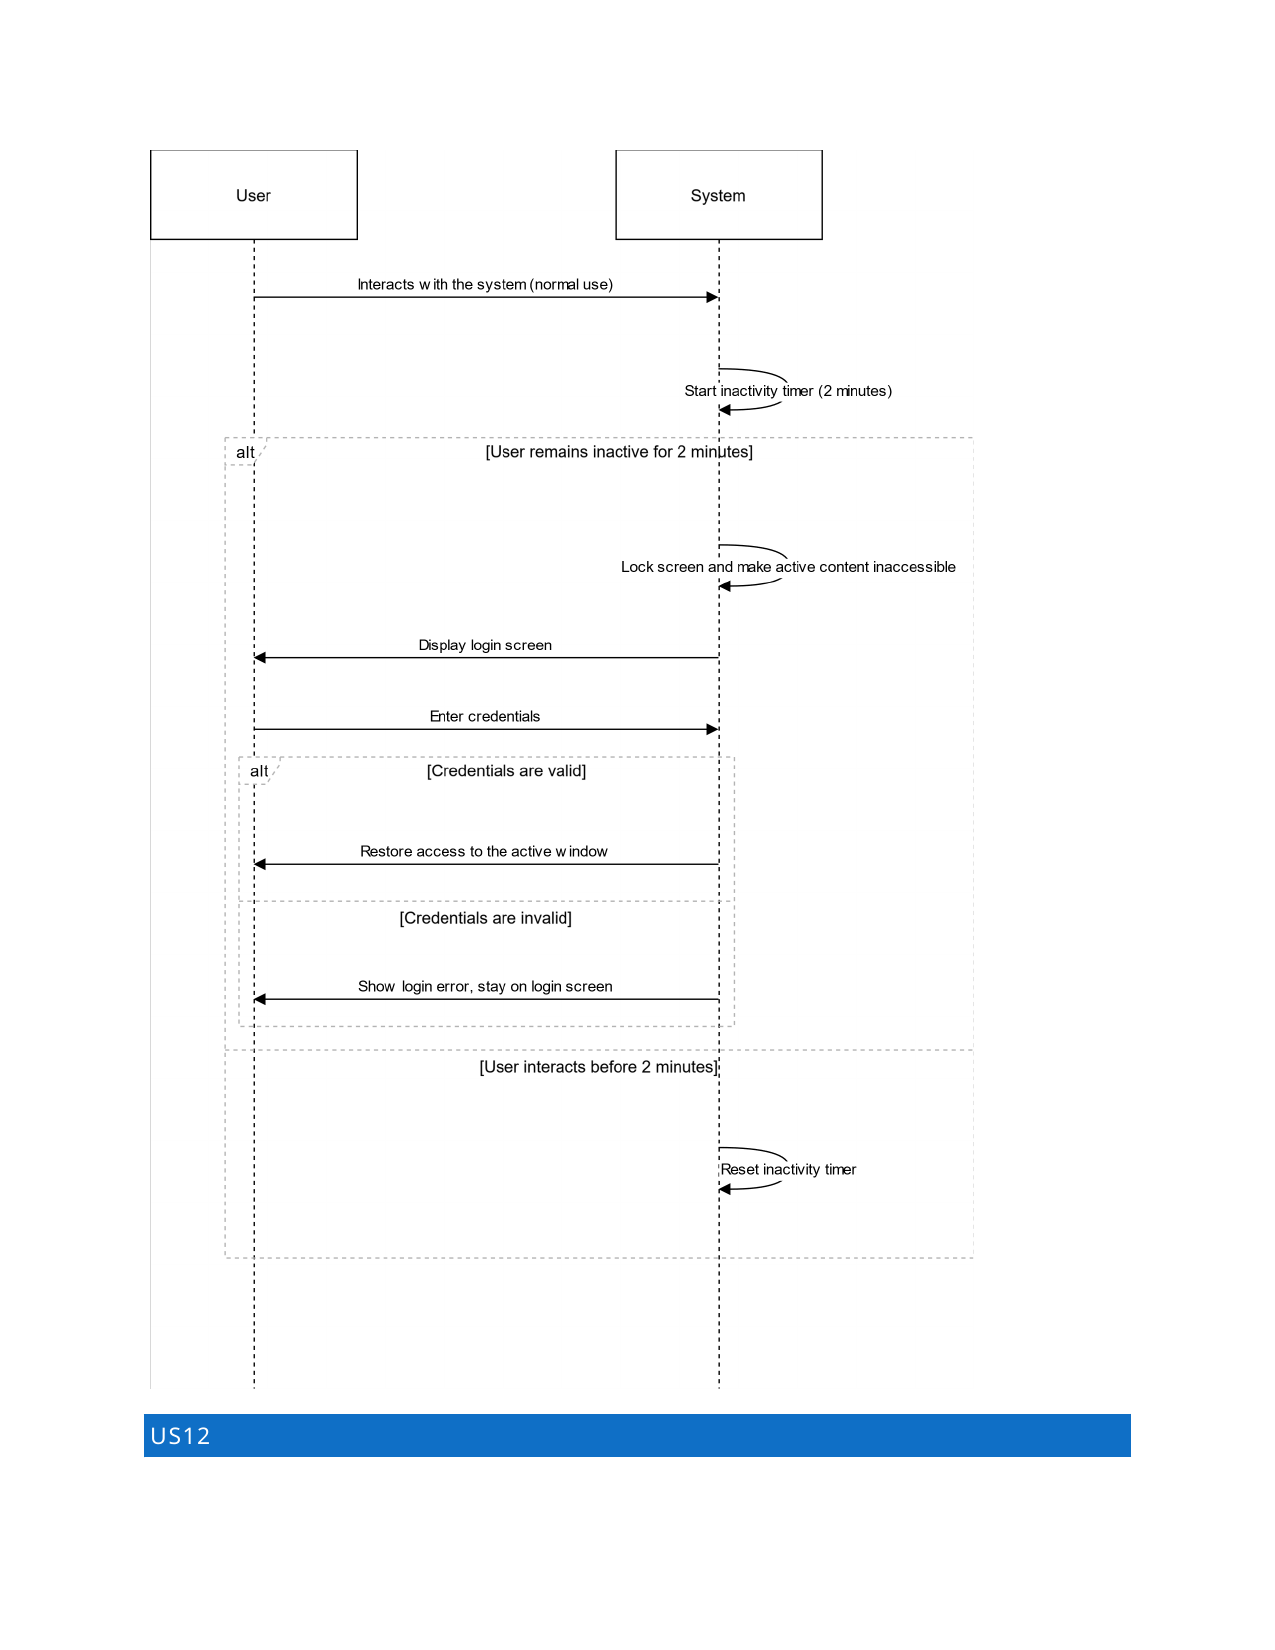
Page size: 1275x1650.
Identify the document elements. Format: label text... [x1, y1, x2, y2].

picture [150, 150, 974, 1389]
subtitle US12 [150, 1420, 1125, 1451]
